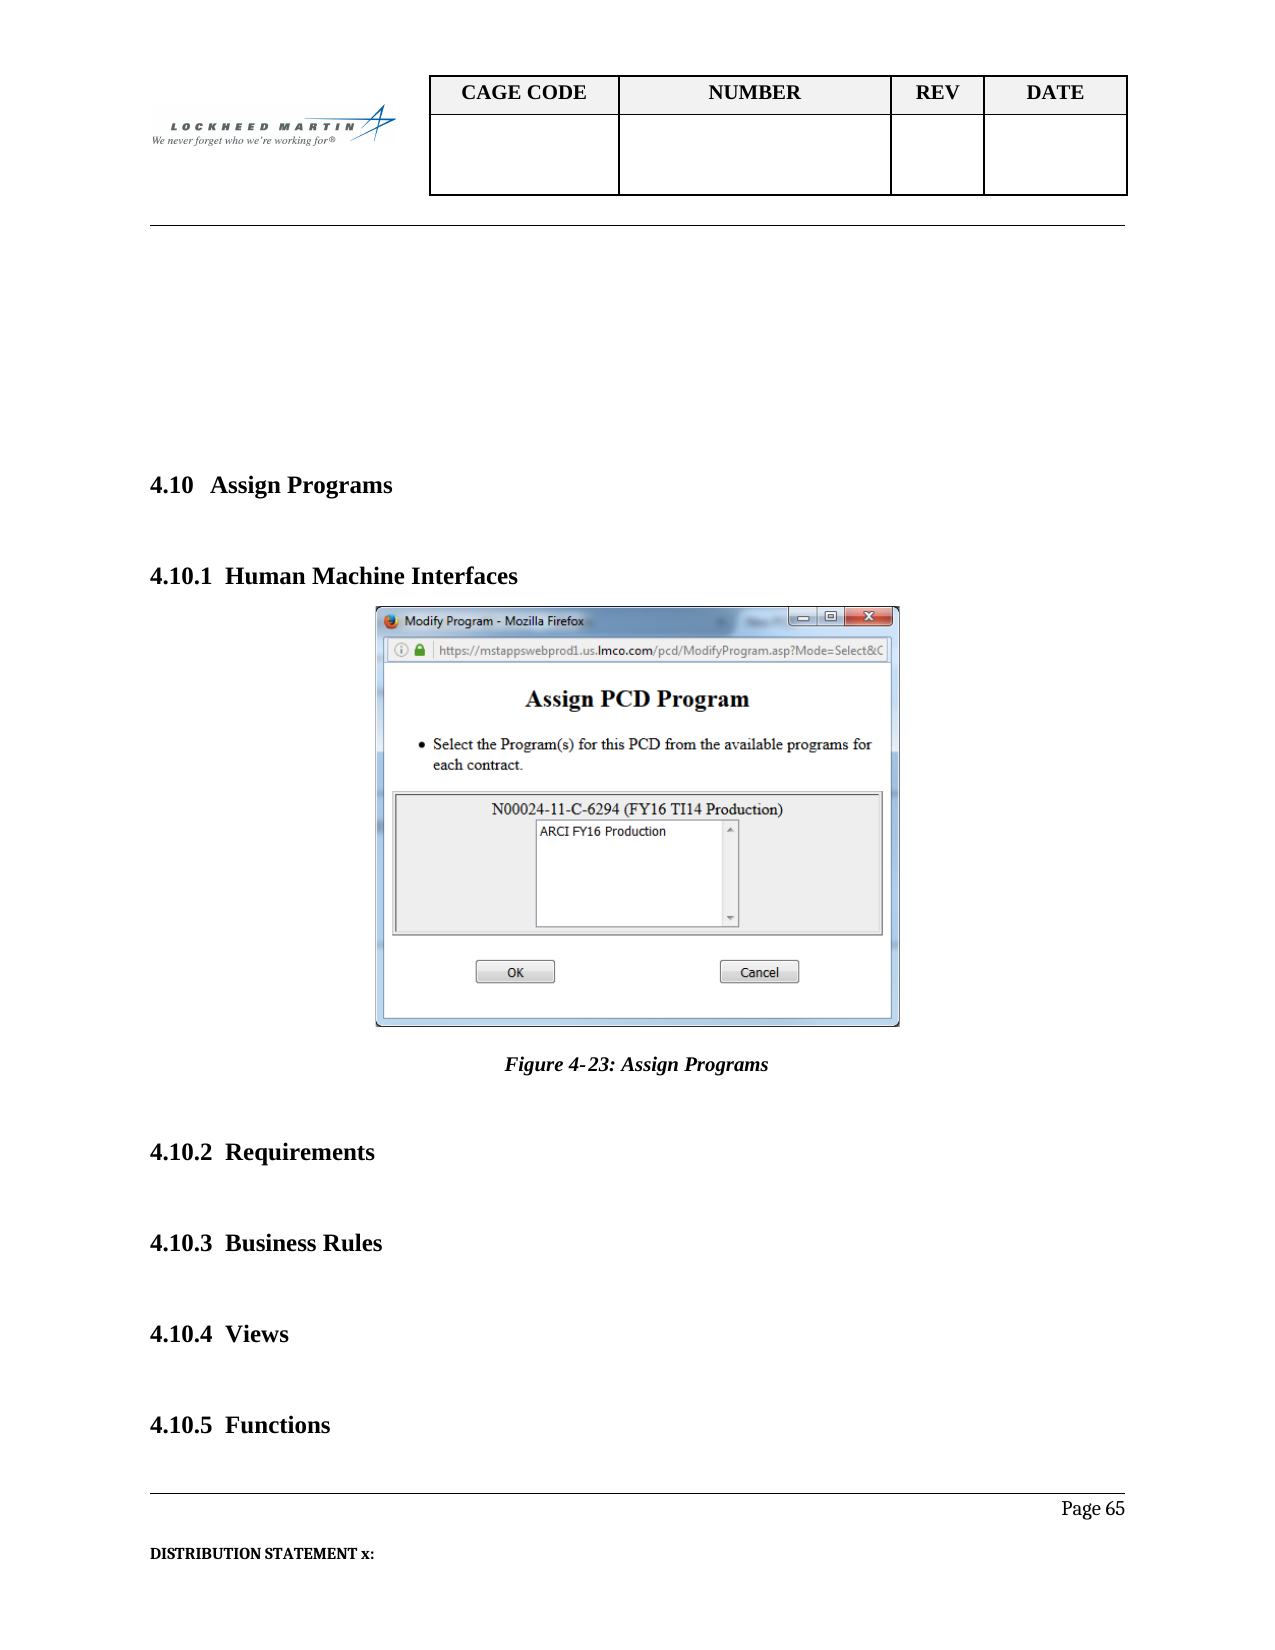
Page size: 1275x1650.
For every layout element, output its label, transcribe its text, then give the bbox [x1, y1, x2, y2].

picture [375, 606, 900, 1027]
subtitle Functions [150, 1411, 1125, 1439]
subtitle Human Machine Interfaces [150, 561, 1125, 589]
subtitle Business Rules [150, 1228, 1125, 1257]
subtitle Assign Programs [150, 470, 1125, 498]
subtitle Requirements [150, 1137, 1125, 1166]
picture [152, 104, 397, 146]
subtitle Views [150, 1319, 1125, 1348]
